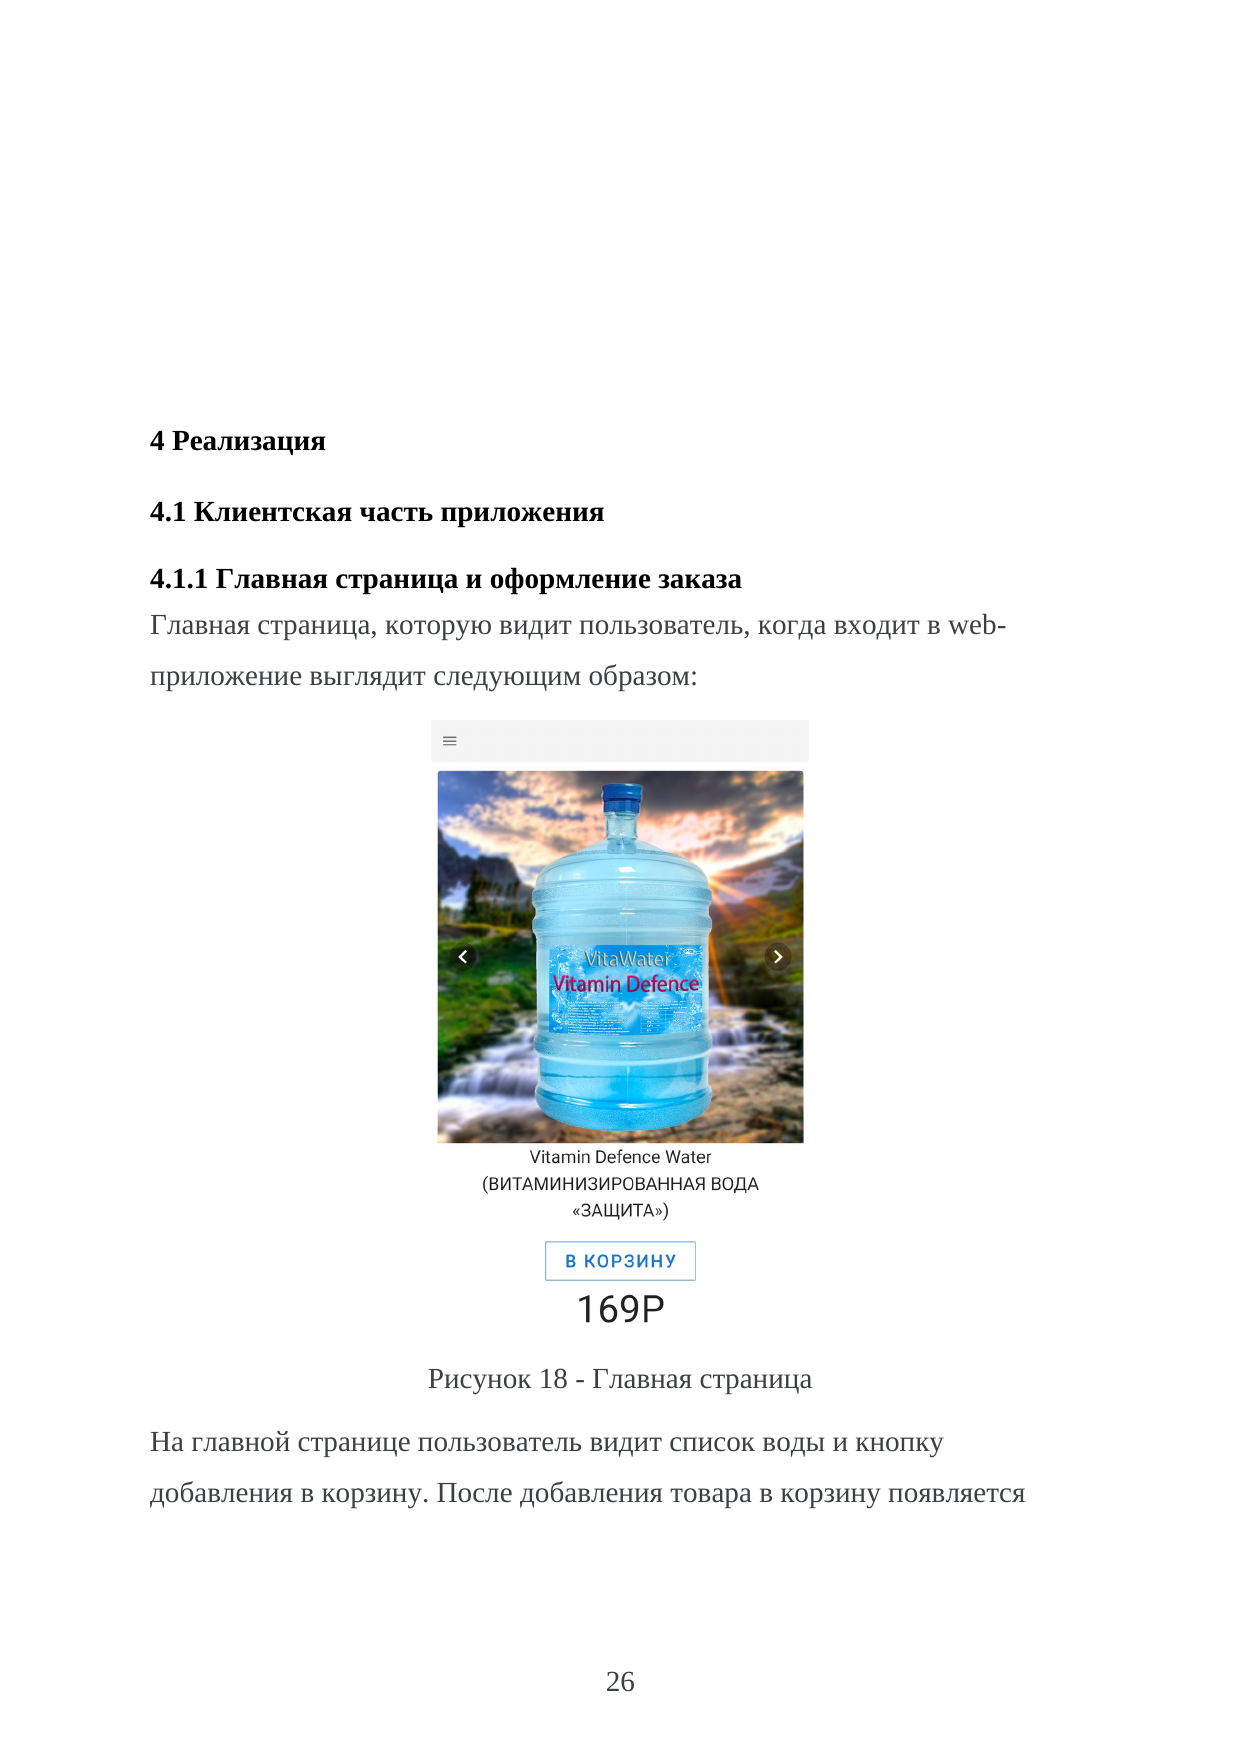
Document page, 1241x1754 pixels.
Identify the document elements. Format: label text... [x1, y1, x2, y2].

subtitle 4.1.1 Главная страница и оформление заказа [150, 561, 1090, 595]
subtitle 4.1 Клиентская часть приложения [150, 494, 1090, 528]
text Рисунок 18 - Главная страница [150, 1362, 1090, 1395]
subtitle 4 Реализация [150, 423, 1090, 457]
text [150, 1424, 1090, 1508]
text Главная страница, которую видит пользователь, когда входит в web-приложение выглядит следующим образом: [150, 607, 1090, 691]
picture [431, 720, 809, 1333]
